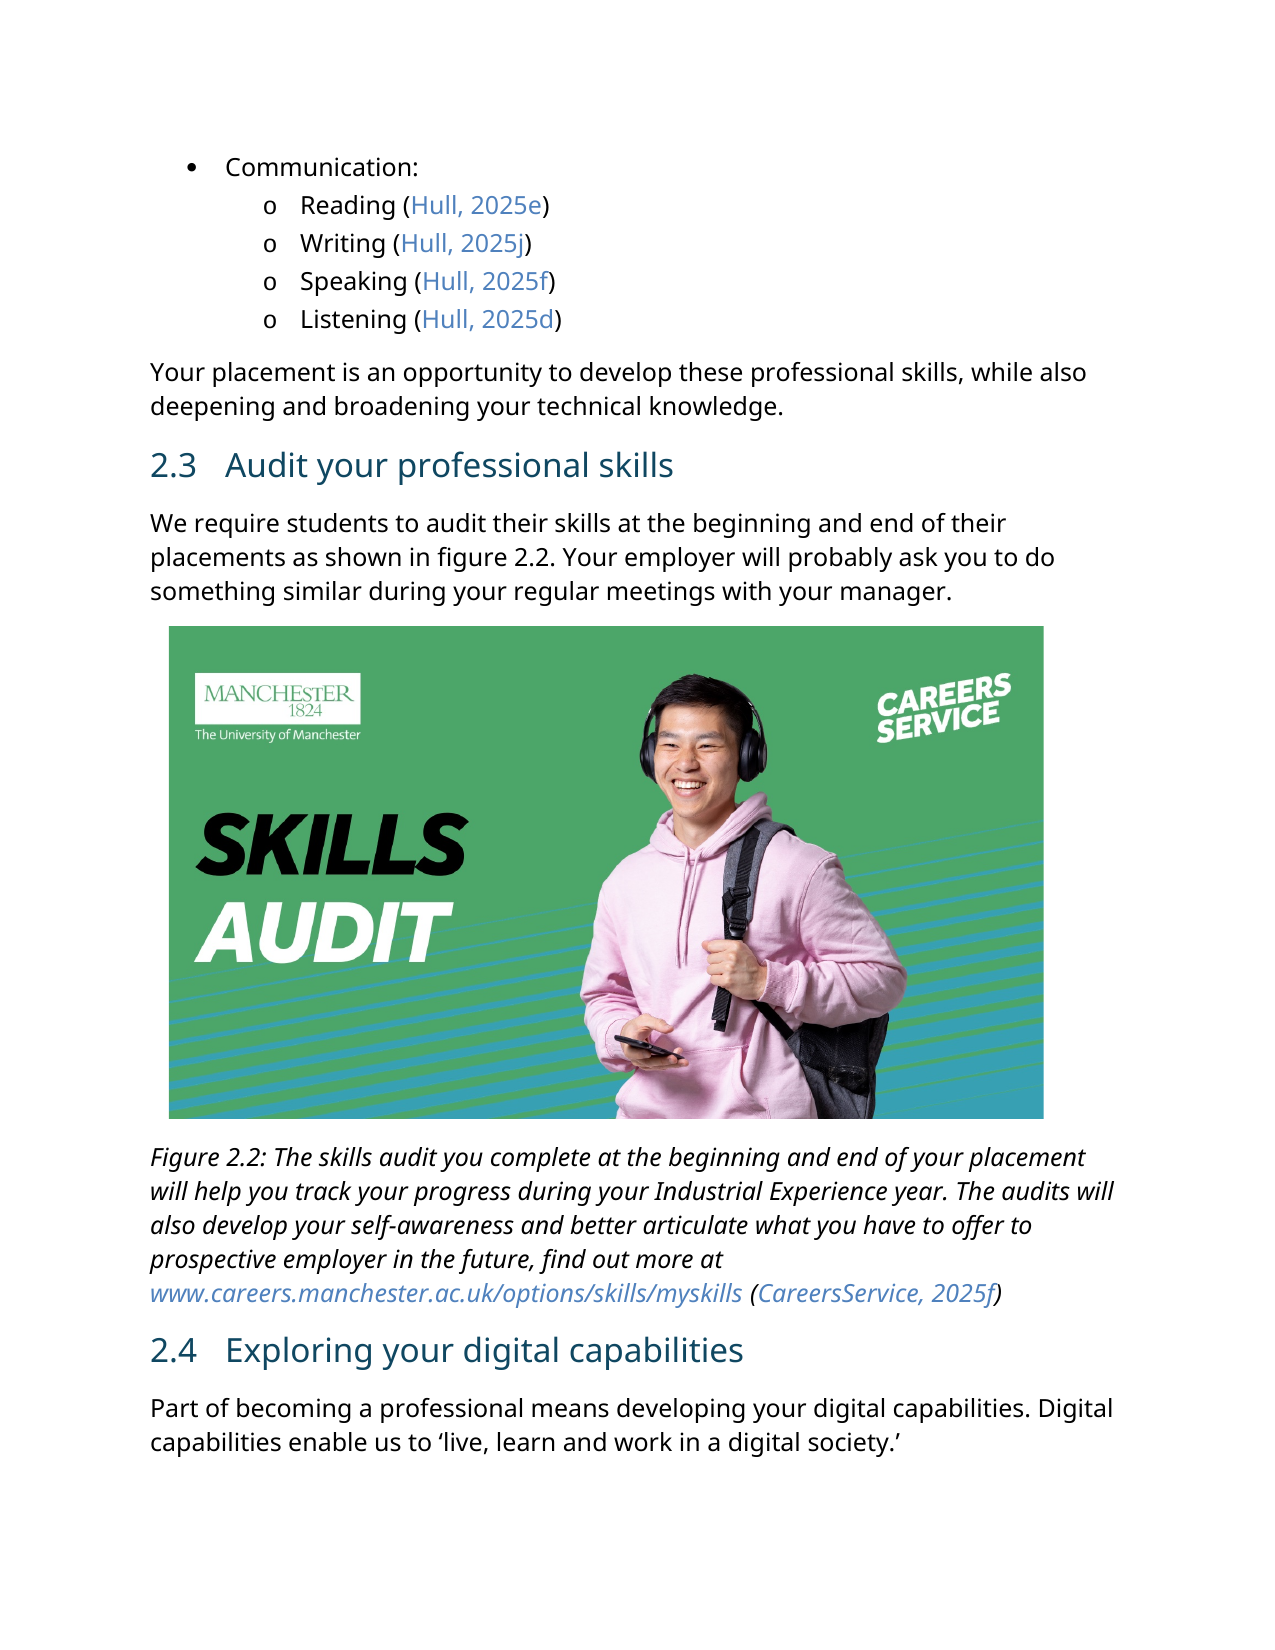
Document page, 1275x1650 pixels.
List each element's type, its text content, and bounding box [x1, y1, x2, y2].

subtitle 2.3 Audit your professional skills [150, 442, 1125, 487]
subtitle 2.4 Exploring your digital capabilities [150, 1327, 1125, 1372]
text Part of becoming a professional means developing your digital capabilities. Digital capabilities enable us to ‘live, learn and work in a digital society.’ [150, 1391, 1125, 1459]
list Listening (Hull, 2025d) [262, 302, 1125, 336]
text Figure 2.2: The skills audit you complete at the beginning and end of your placement will help you track your progress during your Industrial Experience year. The audits will also develop your self-awareness and better articulate what you have to offer to prospective employer in the future, find out more at www.careers.manchester.ac.uk/options/skills/myskills (CareersService, 2025f) [150, 1140, 1125, 1310]
list Writing (Hull, 2025j) [262, 226, 1125, 260]
list Communication: [187, 150, 1125, 184]
list Reading (Hull, 2025e) [262, 188, 1125, 222]
picture [168, 626, 1044, 1119]
text We require students to audit their skills at the beginning and end of their placements as shown in figure 2.2. Your employer will probably ask you to do something similar during your regular meetings with your manager. [150, 506, 1125, 608]
list Speaking (Hull, 2025f) [262, 264, 1125, 298]
text Your placement is an opportunity to develop these professional skills, while also deepening and broadening your technical knowledge. [150, 355, 1125, 423]
